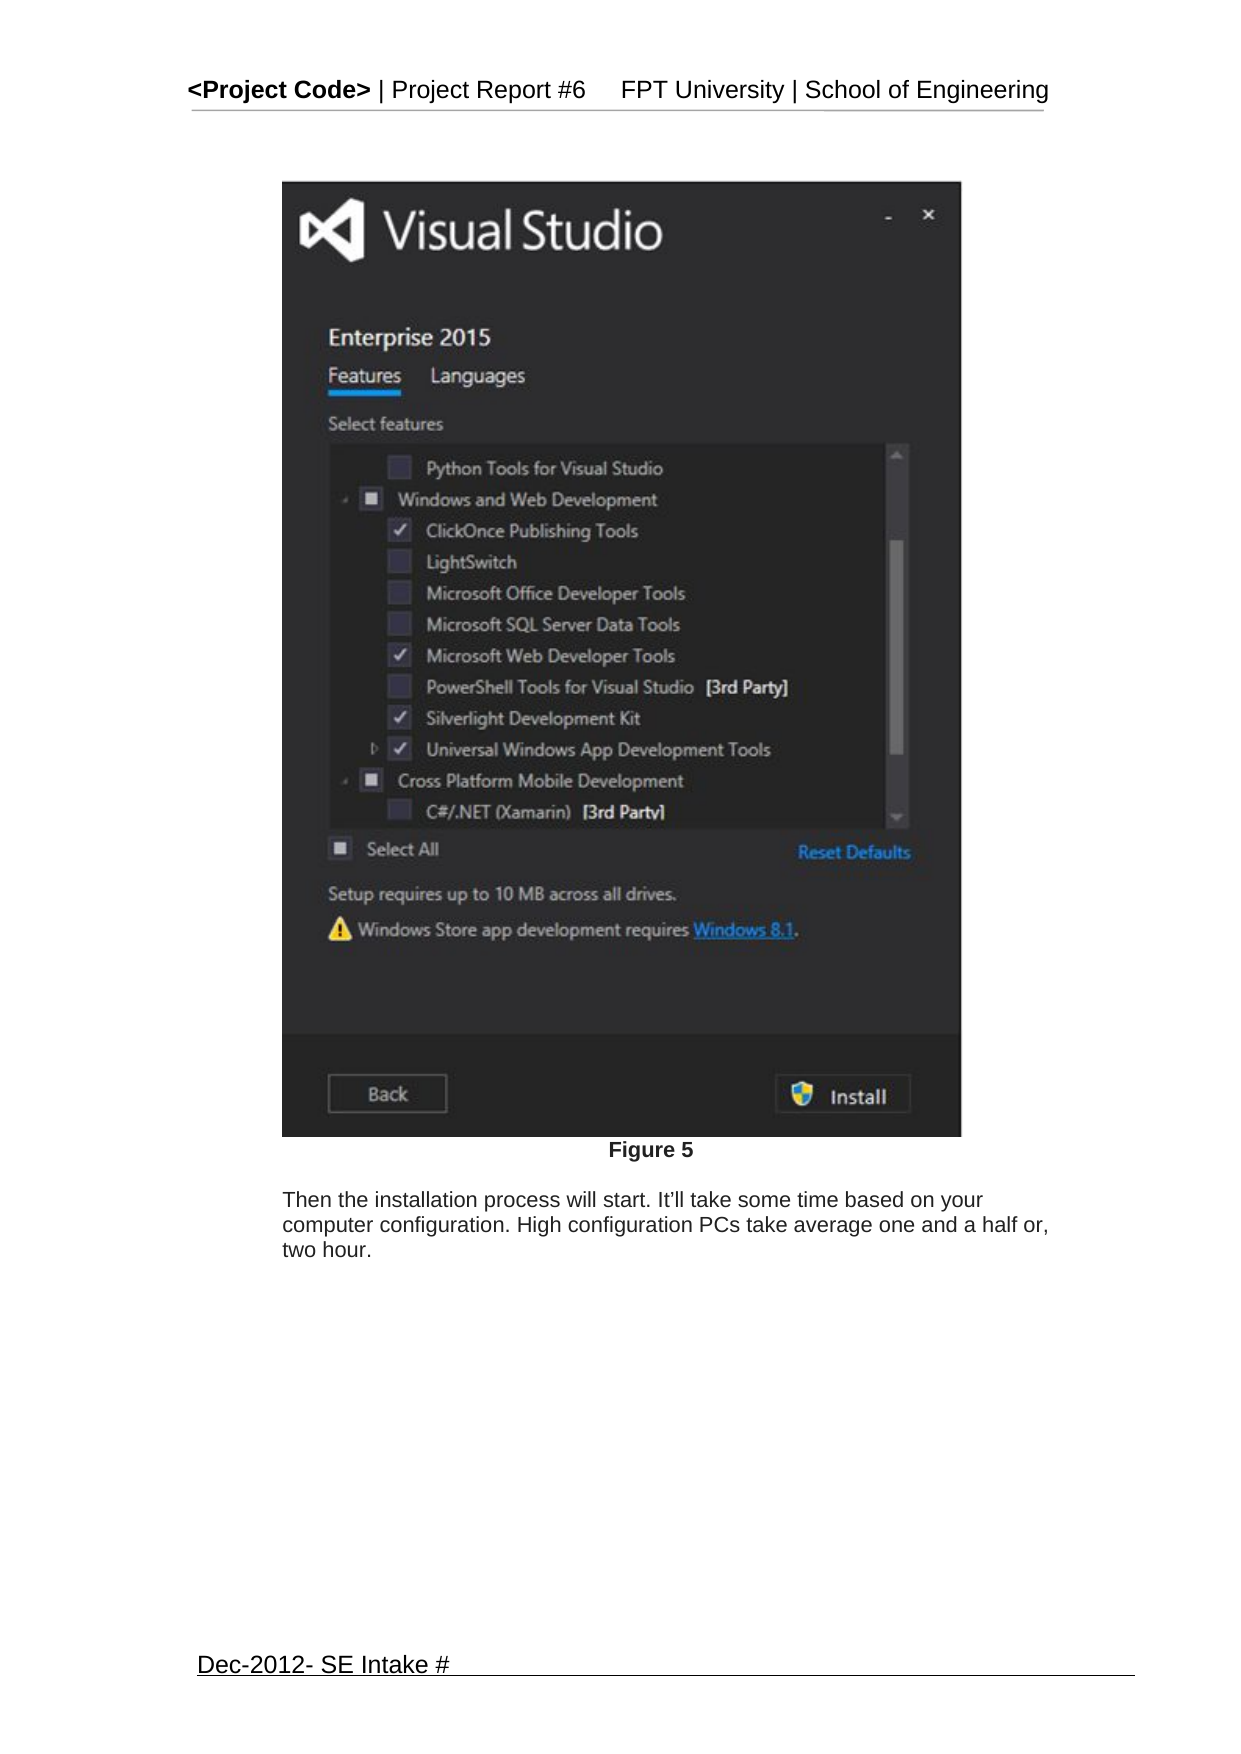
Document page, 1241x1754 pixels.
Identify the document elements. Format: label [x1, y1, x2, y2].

picture [282, 180, 963, 1137]
list [244, 180, 1053, 1288]
